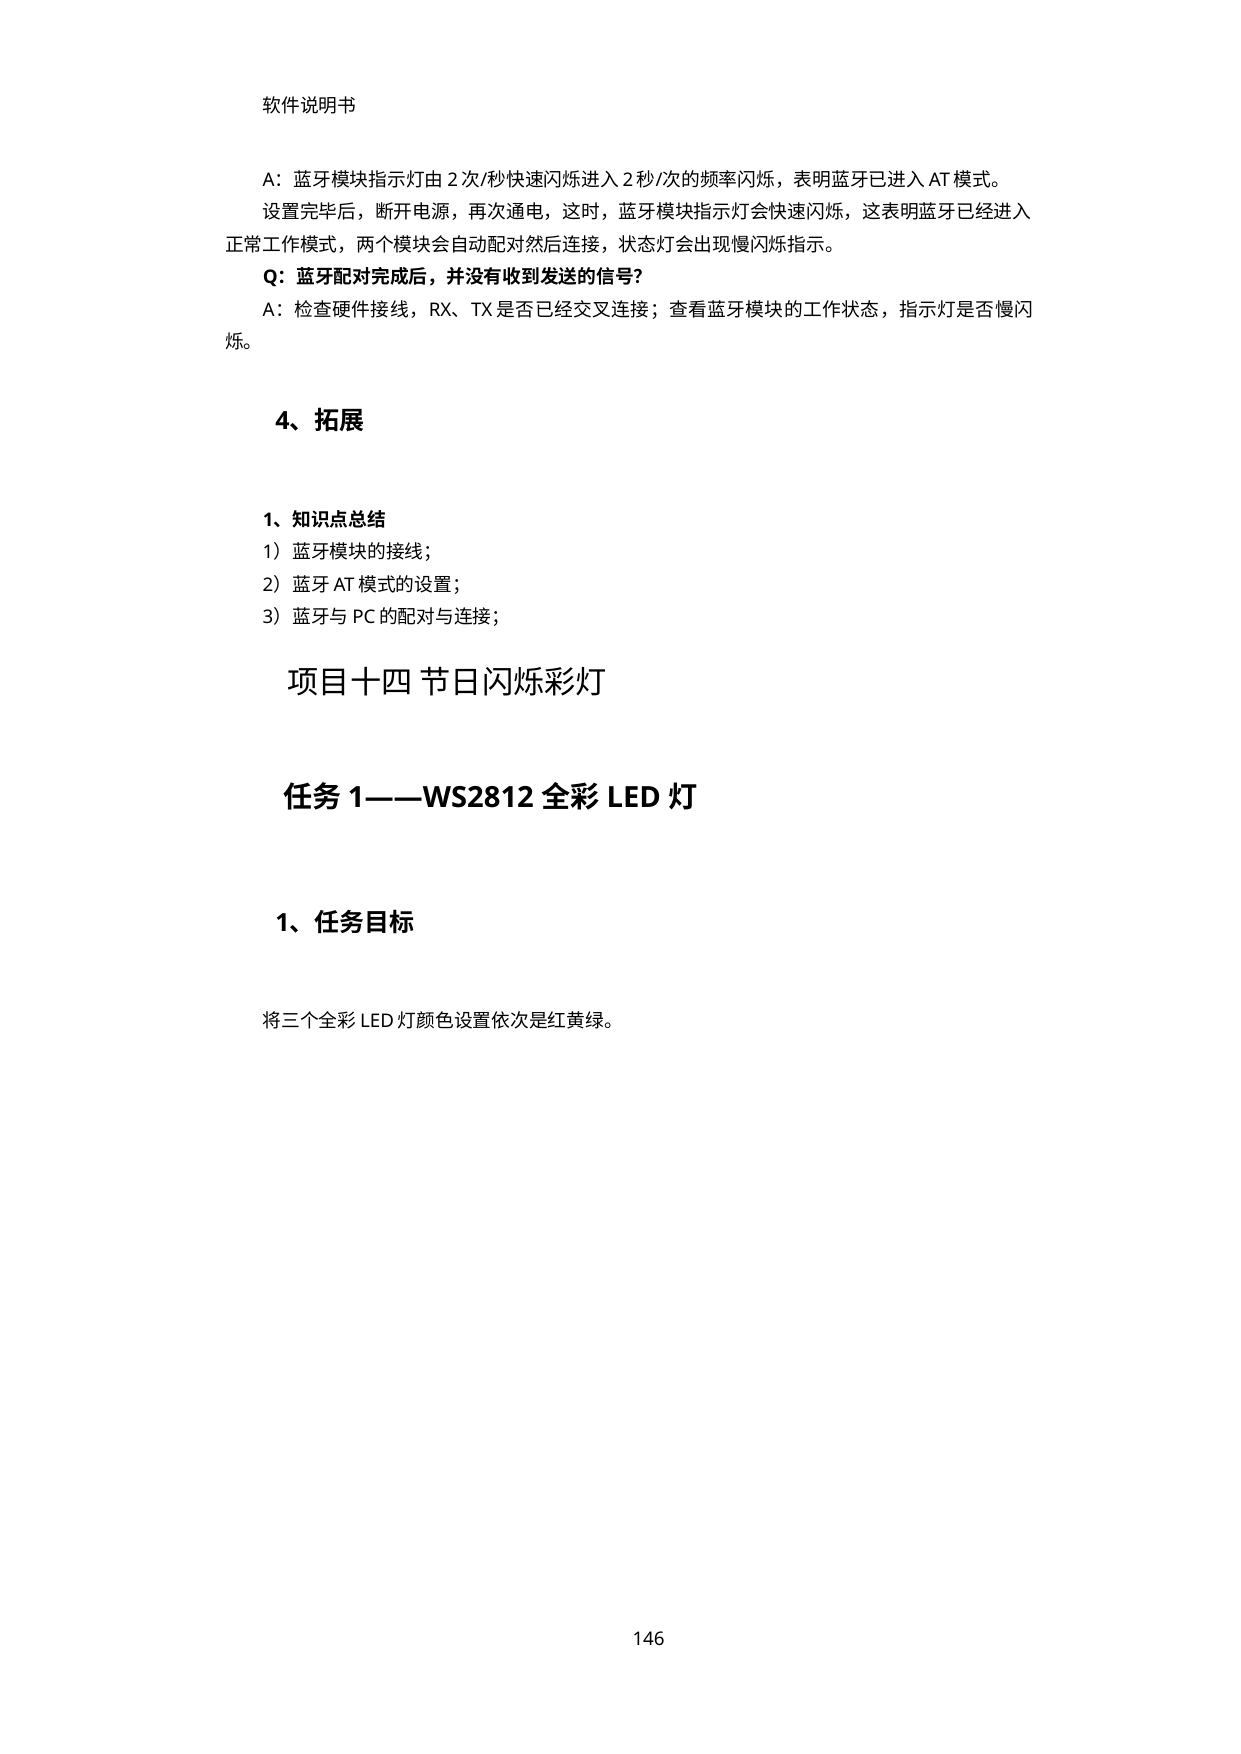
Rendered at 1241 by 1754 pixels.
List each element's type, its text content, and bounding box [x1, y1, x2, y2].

text Q：蓝牙配对完成后，并没有收到发送的信号？ [225, 259, 1034, 292]
text 1）蓝牙模块的接线； [225, 534, 1034, 567]
text 3）蓝牙与PC的配对与连接； [225, 599, 1034, 632]
subtitle 任务1——WS2812 全彩 LED 灯 [225, 762, 1034, 827]
subtitle 4、拓展 [225, 386, 1034, 451]
text A：蓝牙模块指示灯由2次/秒快速闪烁进入2秒/次的频率闪烁，表明蓝牙已进入AT模式。 [225, 162, 1034, 194]
text 将三个全彩LED灯颜色设置依次是红黄绿。 [225, 1003, 1034, 1036]
text 1、知识点总结 [225, 502, 1034, 534]
text 2）蓝牙AT模式的设置； [225, 567, 1034, 599]
text A：检查硬件接线，RX、TX是否已经交叉连接；查看蓝牙模块的工作状态，指示灯是否慢闪烁。 [225, 292, 1034, 357]
subtitle 项目十四 节日闪烁彩灯 [225, 648, 1034, 713]
text 设置完毕后，断开电源，再次通电，这时，蓝牙模块指示灯会快速闪烁，这表明蓝牙已经进入正常工作模式，两个模块会自动配对然后连接，状态灯会出现慢闪烁指示。 [225, 194, 1034, 259]
subtitle 1、任务目标 [225, 888, 1034, 953]
